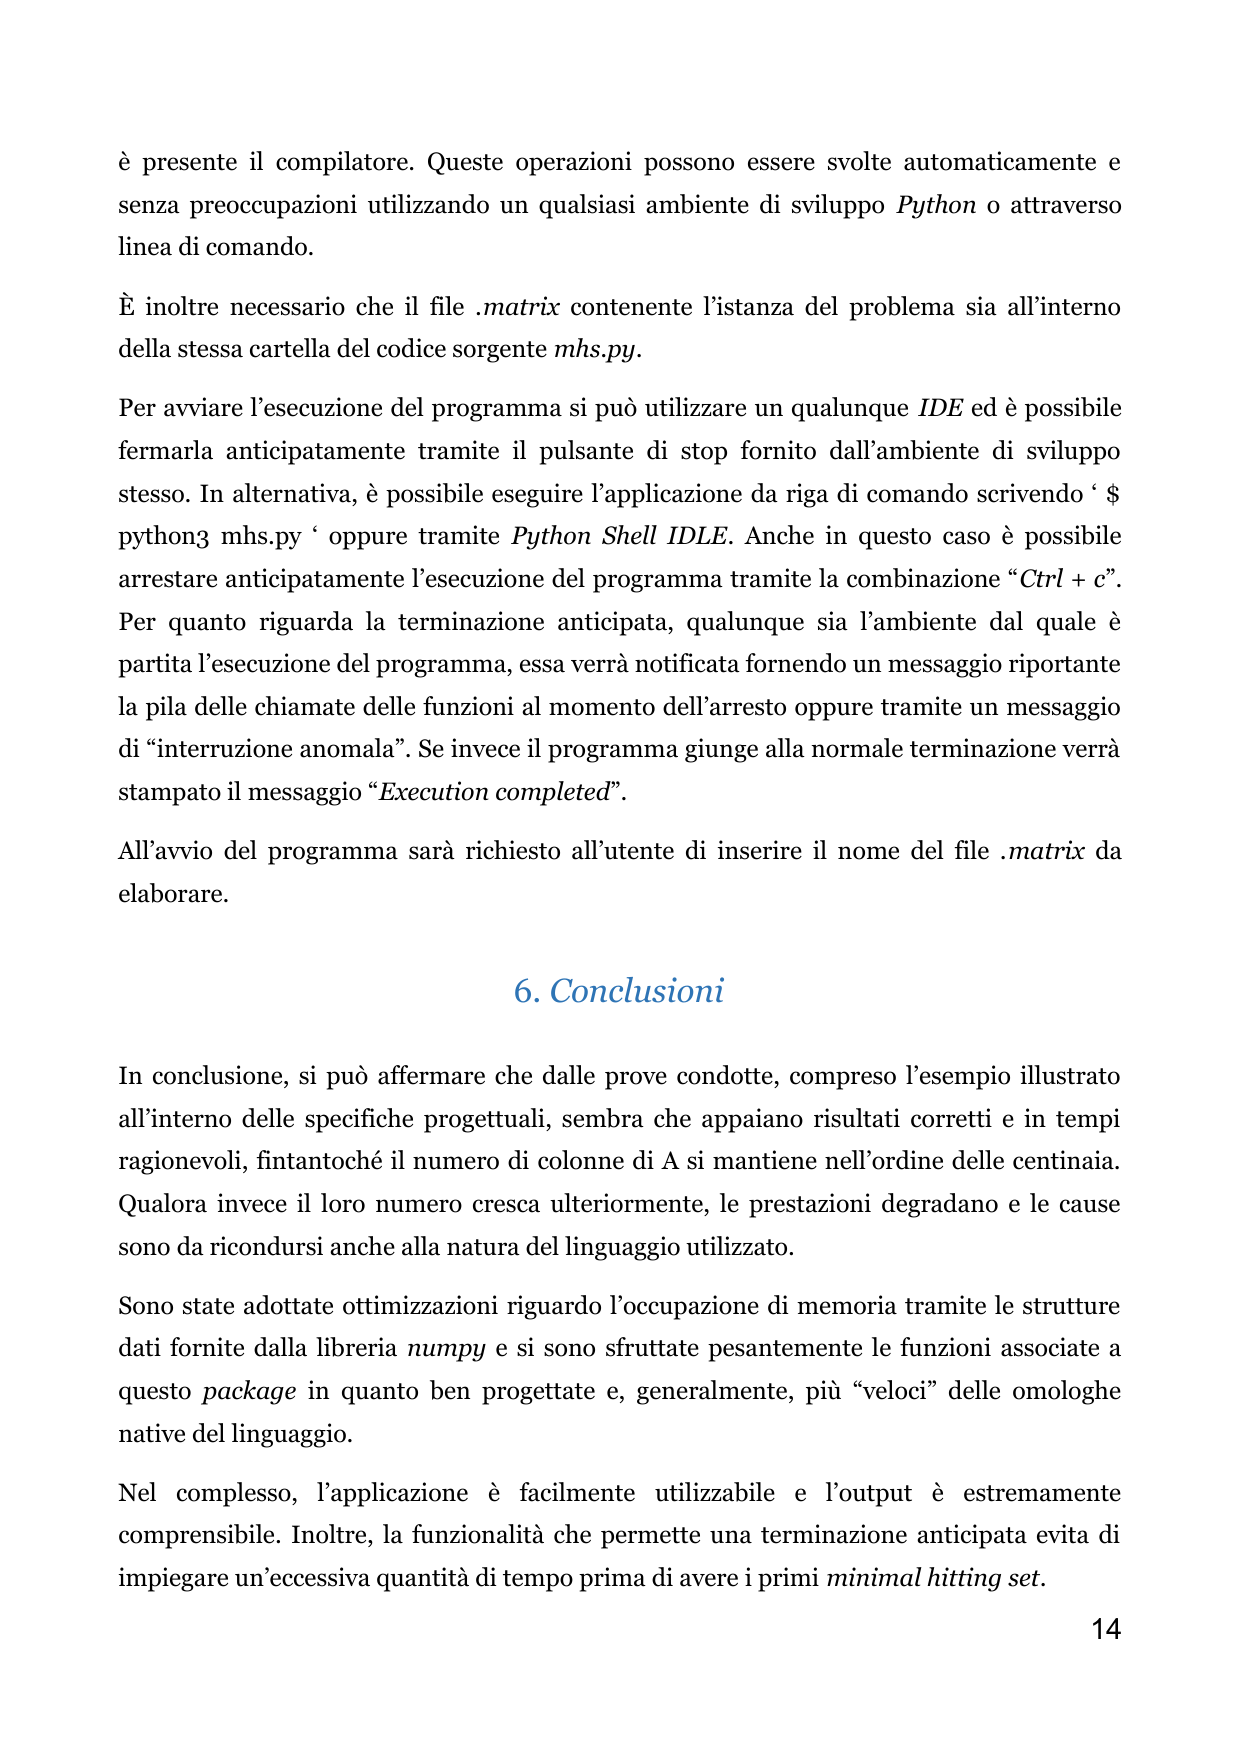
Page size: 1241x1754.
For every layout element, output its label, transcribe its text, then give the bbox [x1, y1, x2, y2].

text Per avviare l’esecuzione del programma si può utilizzare un qualunque IDE ed è possibile fermarla anticipatamente tramite il pulsante di stop fornito dall’ambiente di sviluppo stesso. In alternativa, è possibile eseguire l’applicazione da riga di comando scrivendo ‘ $ python3 mhs.py ‘ oppure tramite Python Shell IDLE. Anche in questo caso è possibile arrestare anticipatamente l’esecuzione del programma tramite la combinazione “Ctrl + c”. Per quanto riguarda la terminazione anticipata, qualunque sia l’ambiente dal quale è partita l’esecuzione del programma, essa verrà notificata fornendo un messaggio riportante la pila delle chiamate delle funzioni al momento dell’arresto oppure tramite un messaggio di “interruzione anomala”. Se invece il programma giunge alla normale terminazione verrà stampato il messaggio “Execution completed”. [118, 394, 1122, 806]
text Sono state adottate ottimizzazioni riguardo l’occupazione di memoria tramite le strutture dati fornite dalla libreria numpy e si sono sfruttate pesantemente le funzioni associate a questo package in quanto ben progettate e, generalmente, più “veloci” delle omologhe native del linguaggio. [118, 1291, 1122, 1448]
subtitle 6. Conclusioni [118, 972, 1122, 1010]
text All’avvio del programma sarà richiesto all’utente di inserire il nome del file .matrix da elaborare. [118, 837, 1122, 908]
text È inoltre necessario che il file .matrix contenente l’istanza del problema sia all’interno della stessa cartella del codice sorgente mhs.py. [118, 292, 1122, 363]
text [118, 148, 1122, 261]
text Nel complesso, l’applicazione è facilmente utilizzabile e l’output è estremamente comprensibile. Inoltre, la funzionalità che permette una terminazione anticipata evita di impiegare un’eccessiva quantità di tempo prima di avere i primi minimal hitting set. [118, 1478, 1122, 1592]
text In conclusione, si può affermare che dalle prove condotte, compreso l’esempio illustrato all’interno delle specifiche progettuali, sembra che appaiano risultati corretti e in tempi ragionevoli, fintantoché il numero di colonne di A si mantiene nell’ordine delle centinaia. Qualora invece il loro numero cresca ulteriormente, le prestazioni degradano e le cause sono da ricondursi anche alla natura del linguaggio utilizzato. [118, 1062, 1122, 1261]
